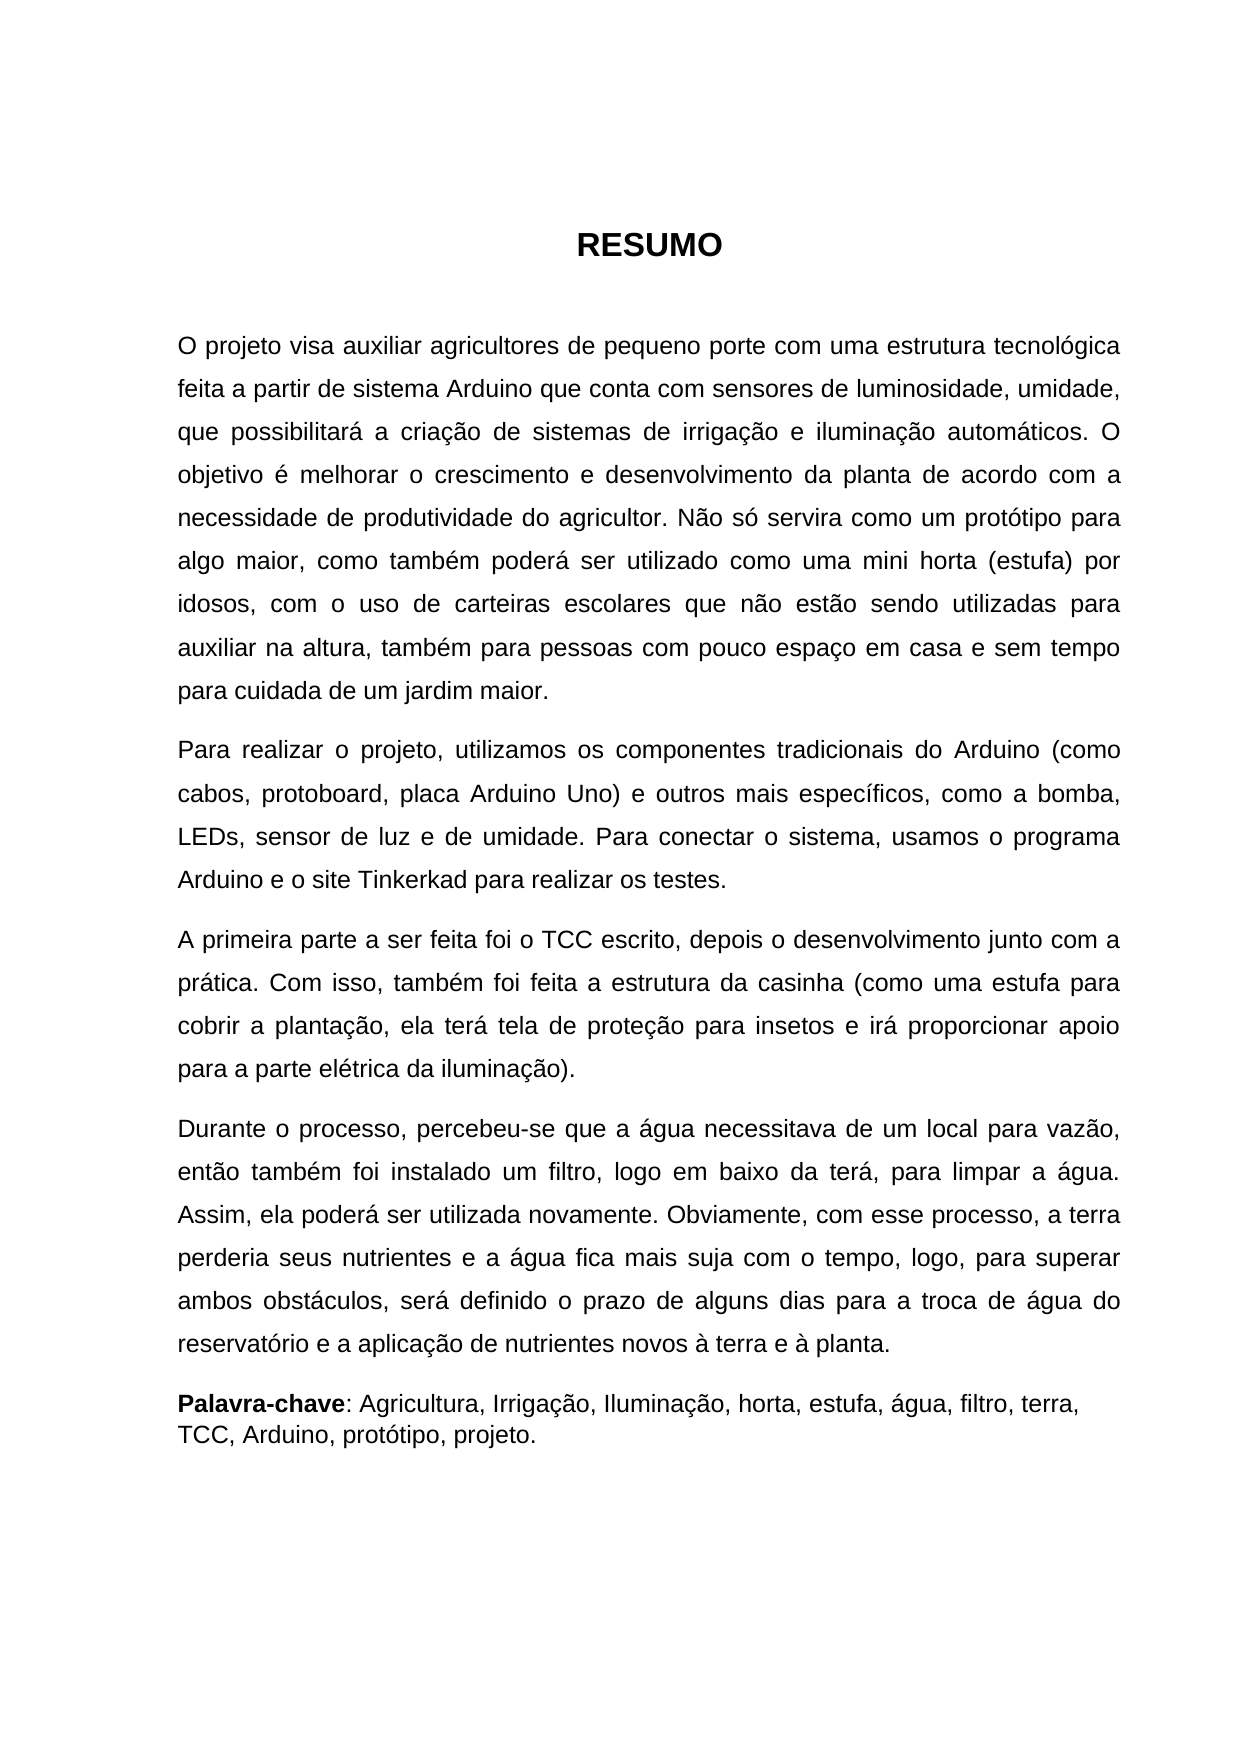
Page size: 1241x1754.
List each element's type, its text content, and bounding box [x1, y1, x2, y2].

text Durante o processo, percebeu-se que a água necessitava de um local para vazão, então também foi instalado um filtro, logo em baixo da terá, para limpar a água. Assim, ela poderá ser utilizada novamente. Obviamente, com esse processo, a terra perderia seus nutrientes e a água fica mais suja com o tempo, logo, para superar ambos obstáculos, será definido o prazo de alguns dias para a troca de água do reservatório e a aplicação de nutrientes novos à terra e à planta. [177, 1114, 1122, 1358]
text RESUMO [177, 225, 1122, 263]
text O projeto visa auxiliar agricultores de pequeno porte com uma estrutura tecnológica feita a partir de sistema Arduino que conta com sensores de luminosidade, umidade, que possibilitará a criação de sistemas de irrigação e iluminação automáticos. O objetivo é melhorar o crescimento e desenvolvimento da planta de acordo com a necessidade de produtividade do agricultor. Não só servira como um protótipo para algo maior, como também poderá ser utilizado como uma mini horta (estufa) por idosos, com o uso de carteiras escolares que não estão sendo utilizadas para auxiliar na altura, também para pessoas com pouco espaço em casa e sem tempo para cuidada de um jardim maior. [177, 331, 1122, 704]
text Palavra-chave: Agricultura, Irrigação, Iluminação, horta, estufa, água, filtro, terra, TCC, Arduino, protótipo, projeto. [177, 1389, 1122, 1449]
text Para realizar o projeto, utilizamos os componentes tradicionais do Arduino (como cabos, protoboard, placa Arduino Uno) e outros mais específicos, como a bomba, LEDs, sensor de luz e de umidade. Para conectar o sistema, usamos o programa Arduino e o site Tinkerkad para realizar os testes. [177, 736, 1122, 894]
text A primeira parte a ser feita foi o TCC escrito, depois o desenvolvimento junto com a prática. Com isso, também foi feita a estrutura da casinha (como uma estufa para cobrir a plantação, ela terá tela de proteção para insetos e irá proporcionar apoio para a parte elétrica da iluminação). [177, 925, 1122, 1083]
